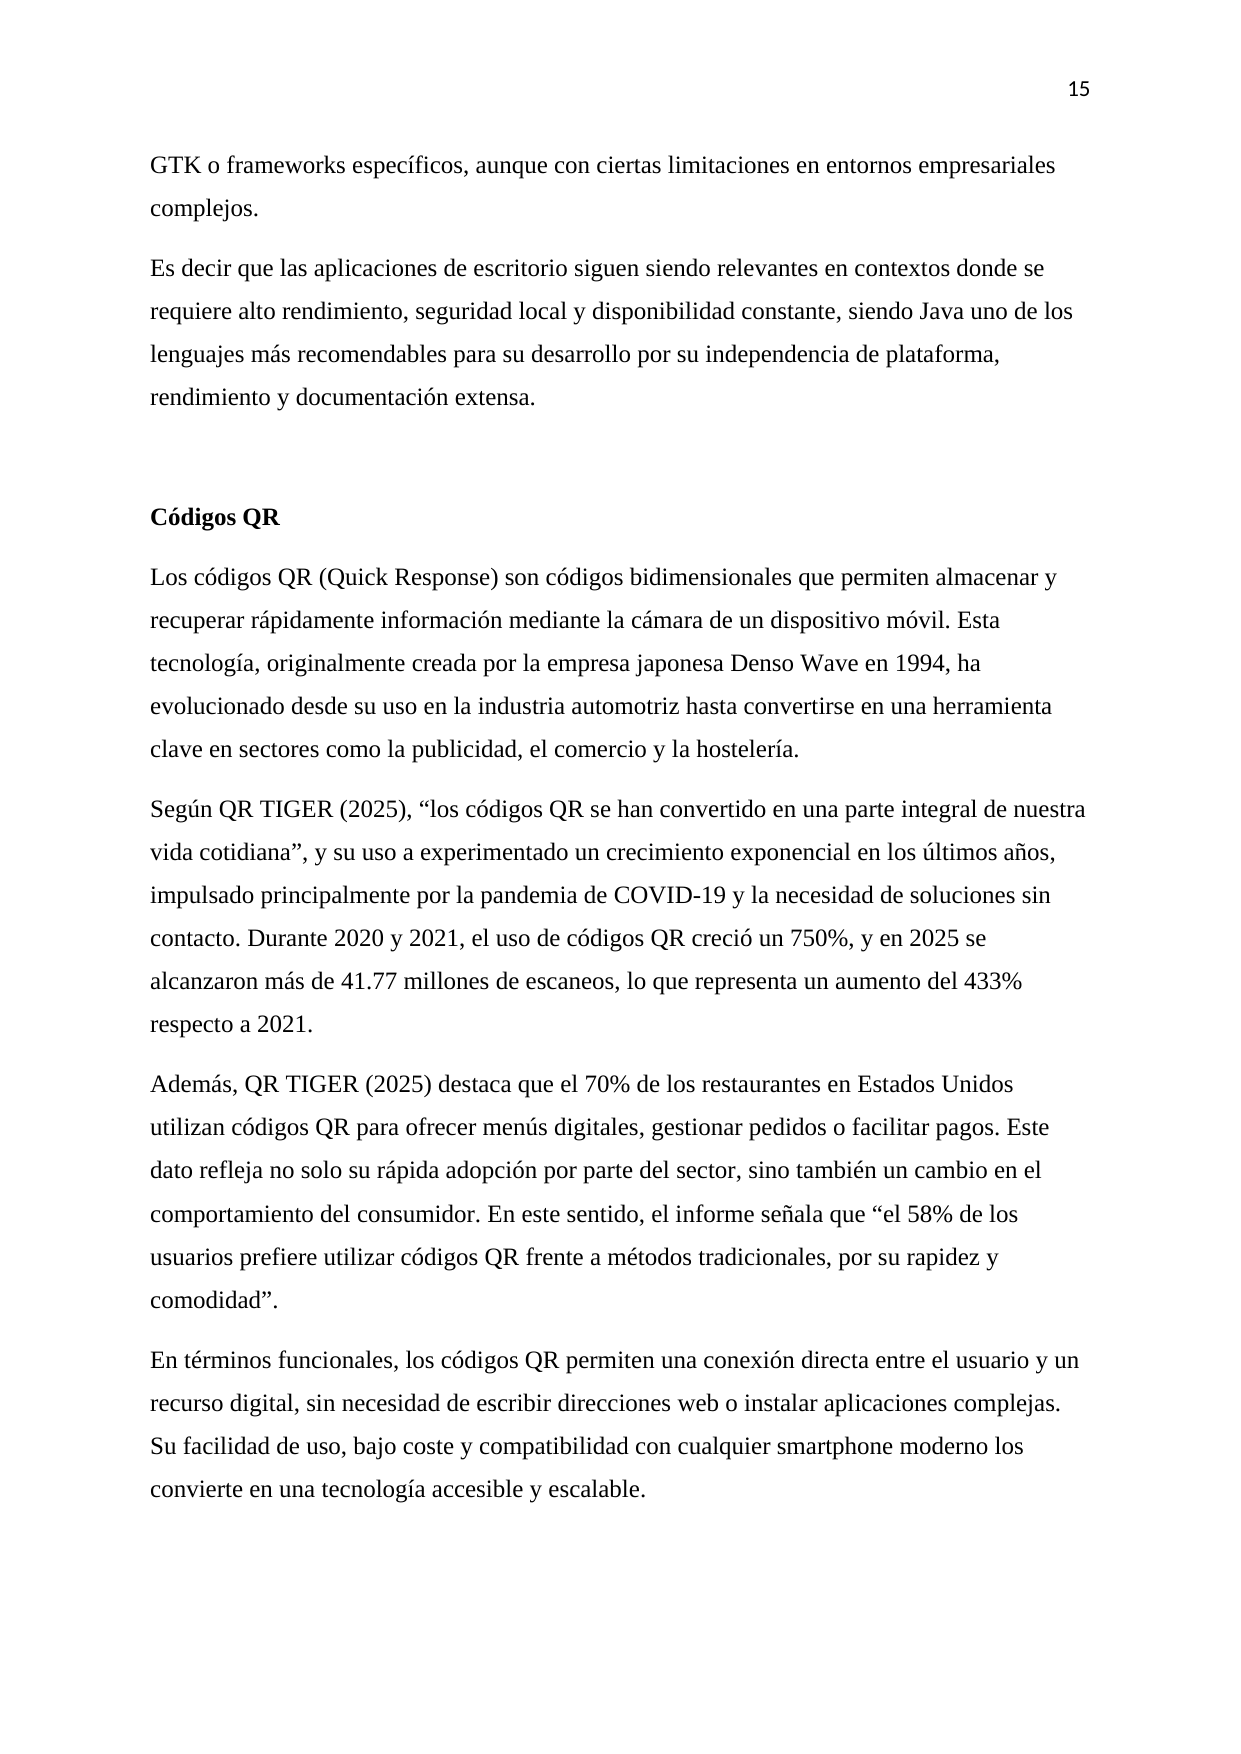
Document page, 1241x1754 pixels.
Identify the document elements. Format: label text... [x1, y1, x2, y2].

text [150, 150, 1090, 222]
text Según QR TIGER (2025), “los códigos QR se han convertido en una parte integral de nuestra vida cotidiana”, y su uso a experimentado un crecimiento exponencial en los últimos años, impulsado principalmente por la pandemia de COVID-19 y la necesidad de soluciones sin contacto. Durante 2020 y 2021, el uso de códigos QR creció un 750%, y en 2025 se alcanzaron más de 41.77 millones de escaneos, lo que representa un aumento del 433% respecto a 2021. [150, 794, 1090, 1038]
text Códigos QR [150, 502, 1090, 531]
text Además, QR TIGER (2025) destaca que el 70% de los restaurantes en Estados Unidos utilizan códigos QR para ofrecer menús digitales, gestionar pedidos o facilitar pagos. Este dato refleja no solo su rápida adopción por parte del sector, sino también un cambio en el comportamiento del consumidor. En este sentido, el informe señala que “el 58% de los usuarios prefiere utilizar códigos QR frente a métodos tradicionales, por su rapidez y comodidad”. [150, 1069, 1090, 1314]
text Los códigos QR (Quick Response) son códigos bidimensionales que permiten almacenar y recuperar rápidamente información mediante la cámara de un dispositivo móvil. Esta tecnología, originalmente creada por la empresa japonesa Denso Wave en 1994, ha evolucionado desde su uso en la industria automotriz hasta convertirse en una herramienta clave en sectores como la publicidad, el comercio y la hostelería. [150, 562, 1090, 763]
text En términos funcionales, los códigos QR permiten una conexión directa entre el usuario y un recurso digital, sin necesidad de escribir direcciones web o instalar aplicaciones complejas. Su facilidad de uso, bajo coste y compatibilidad con cualquier smartphone moderno los convierte en una tecnología accesible y escalable. [150, 1345, 1090, 1503]
text Es decir que las aplicaciones de escritorio siguen siendo relevantes en contextos donde se requiere alto rendimiento, seguridad local y disponibilidad constante, siendo Java uno de los lenguajes más recomendables para su desarrollo por su independencia de plataforma, rendimiento y documentación extensa. [150, 253, 1090, 411]
